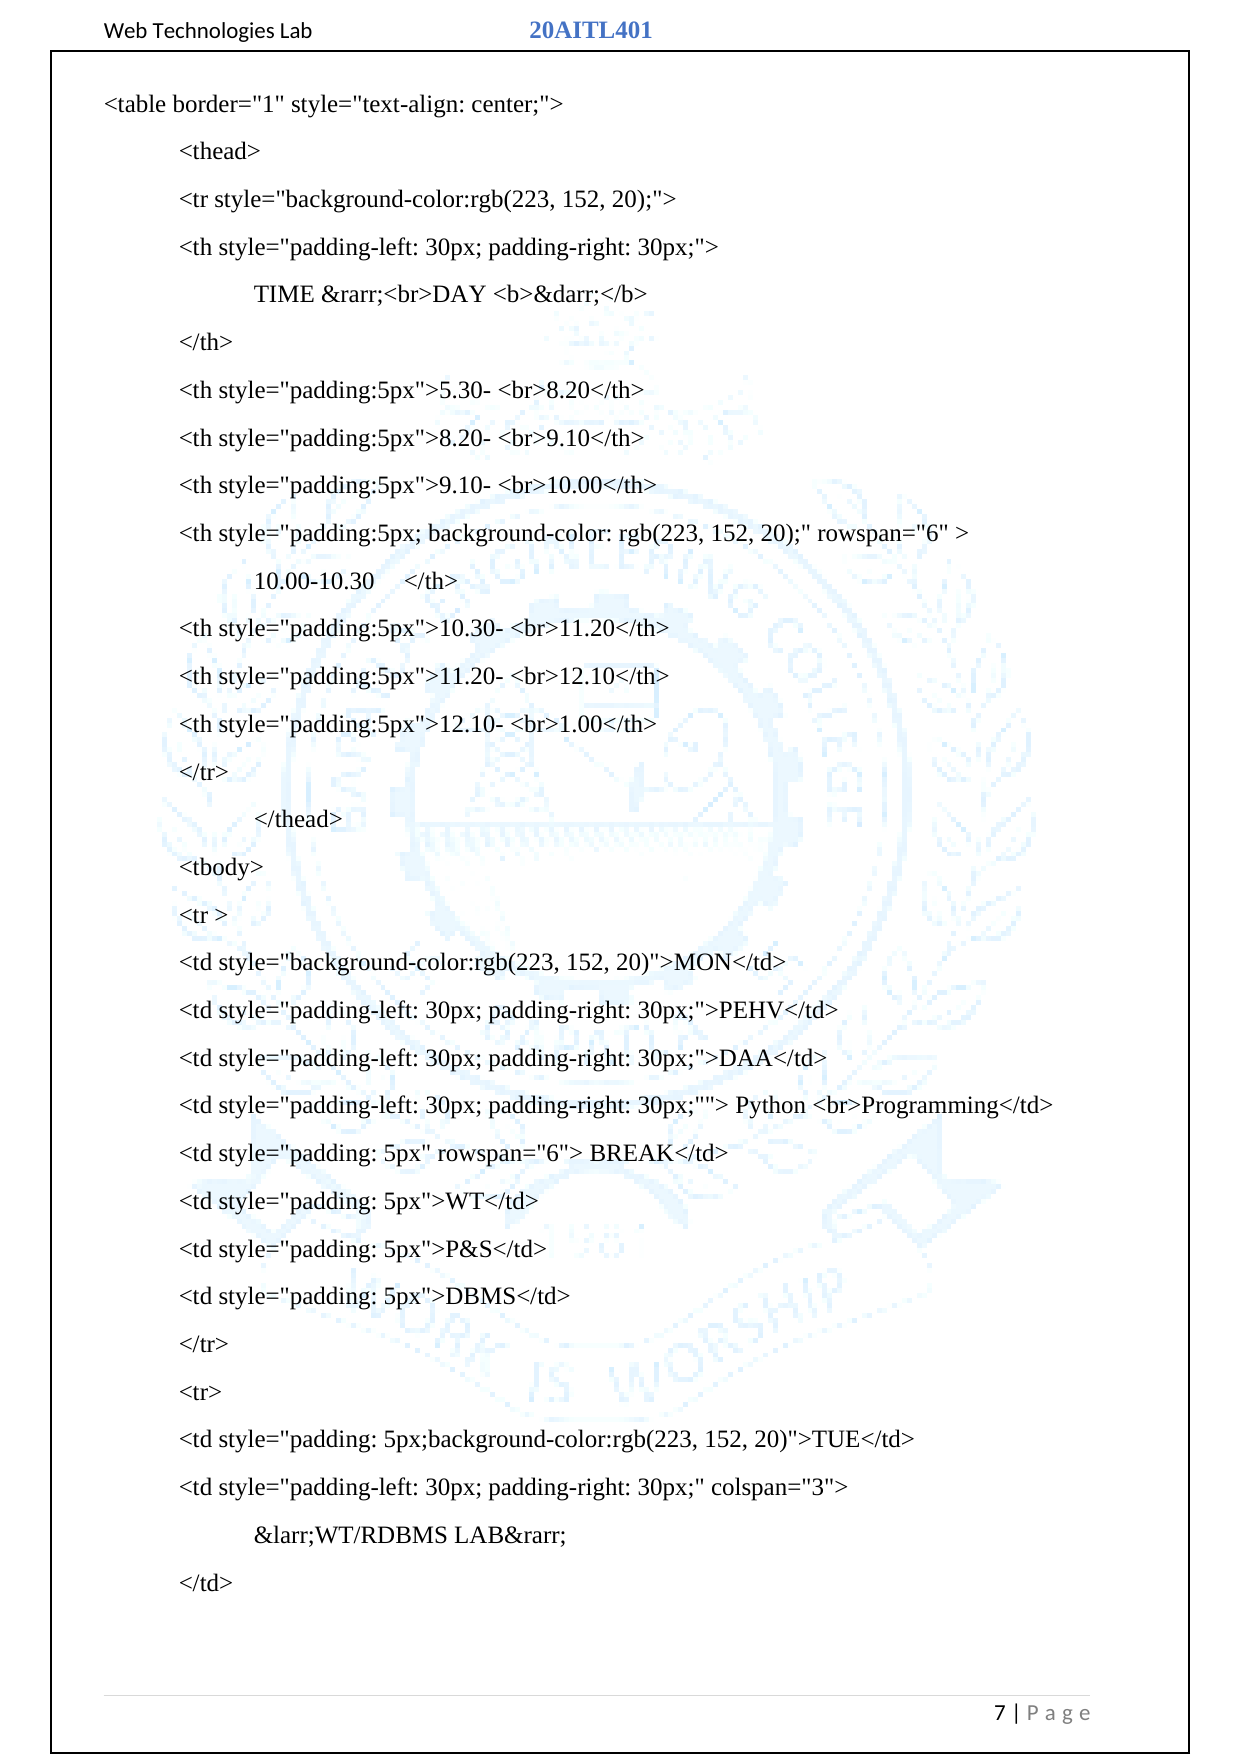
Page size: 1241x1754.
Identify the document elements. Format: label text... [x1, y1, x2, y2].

text <table border="1" style="text-align: center;"> [74, 89, 1090, 117]
text <th style="padding:5px">9.10- <br>10.00</th> [103, 470, 1090, 499]
text TIME &rarr;<br>DAY <b>&darr;</b> [149, 279, 1090, 308]
text <tr > [74, 900, 1090, 928]
text <td style="padding: 5px" rowspan="6"> BREAK</td> [74, 1138, 1090, 1167]
text 10.00-10.30 </th> [149, 566, 1090, 594]
text </td> [74, 1568, 1090, 1596]
text <td style="padding-left: 30px; padding-right: 30px;" colspan="3"> [74, 1472, 1090, 1501]
text <th style="padding:5px">5.30- <br>8.20</th> [74, 375, 1090, 404]
text <th style="padding:5px">8.20- <br>9.10</th> [74, 423, 1090, 451]
text </tr> [103, 1329, 1090, 1358]
text <td style="padding-left: 30px; padding-right: 30px;">DAA</td> [74, 1043, 1090, 1072]
text &larr;WT/RDBMS LAB&rarr; [149, 1520, 1090, 1549]
text <thead> [74, 136, 1090, 165]
text <th style="padding:5px; background-color: rgb(223, 152, 20);" rowspan="6" > [74, 518, 1090, 547]
text <td style="padding-left: 30px; padding-right: 30px;">PEHV</td> [74, 995, 1090, 1024]
text <tr style="background-color:rgb(223, 152, 20);"> [74, 184, 1090, 213]
text <td style="padding: 5px;background-color:rgb(223, 152, 20)">TUE</td> [74, 1424, 1090, 1453]
text <td style="background-color:rgb(223, 152, 20)">MON</td> [74, 947, 1090, 976]
text </tr> [74, 757, 1090, 785]
text <tbody> [74, 852, 1090, 881]
text <th style="padding:5px">11.20- <br>12.10</th> [74, 661, 1090, 690]
text <th style="padding:5px">12.10- <br>1.00</th> [74, 709, 1090, 738]
text <td style="padding: 5px">DBMS</td> [74, 1281, 1090, 1310]
text </th> [103, 327, 1090, 356]
text <th style="padding-left: 30px; padding-right: 30px;"> [74, 232, 1090, 261]
text <td style="padding: 5px">P&S</td> [74, 1234, 1090, 1262]
text <th style="padding:5px">10.30- <br>11.20</th> [74, 613, 1090, 642]
text <tr> [74, 1377, 1090, 1406]
text <td style="padding-left: 30px; padding-right: 30px;""> Python <br>Programming</td> [74, 1091, 1090, 1119]
text <td style="padding: 5px">WT</td> [74, 1186, 1090, 1215]
text </thead> [74, 804, 1090, 833]
